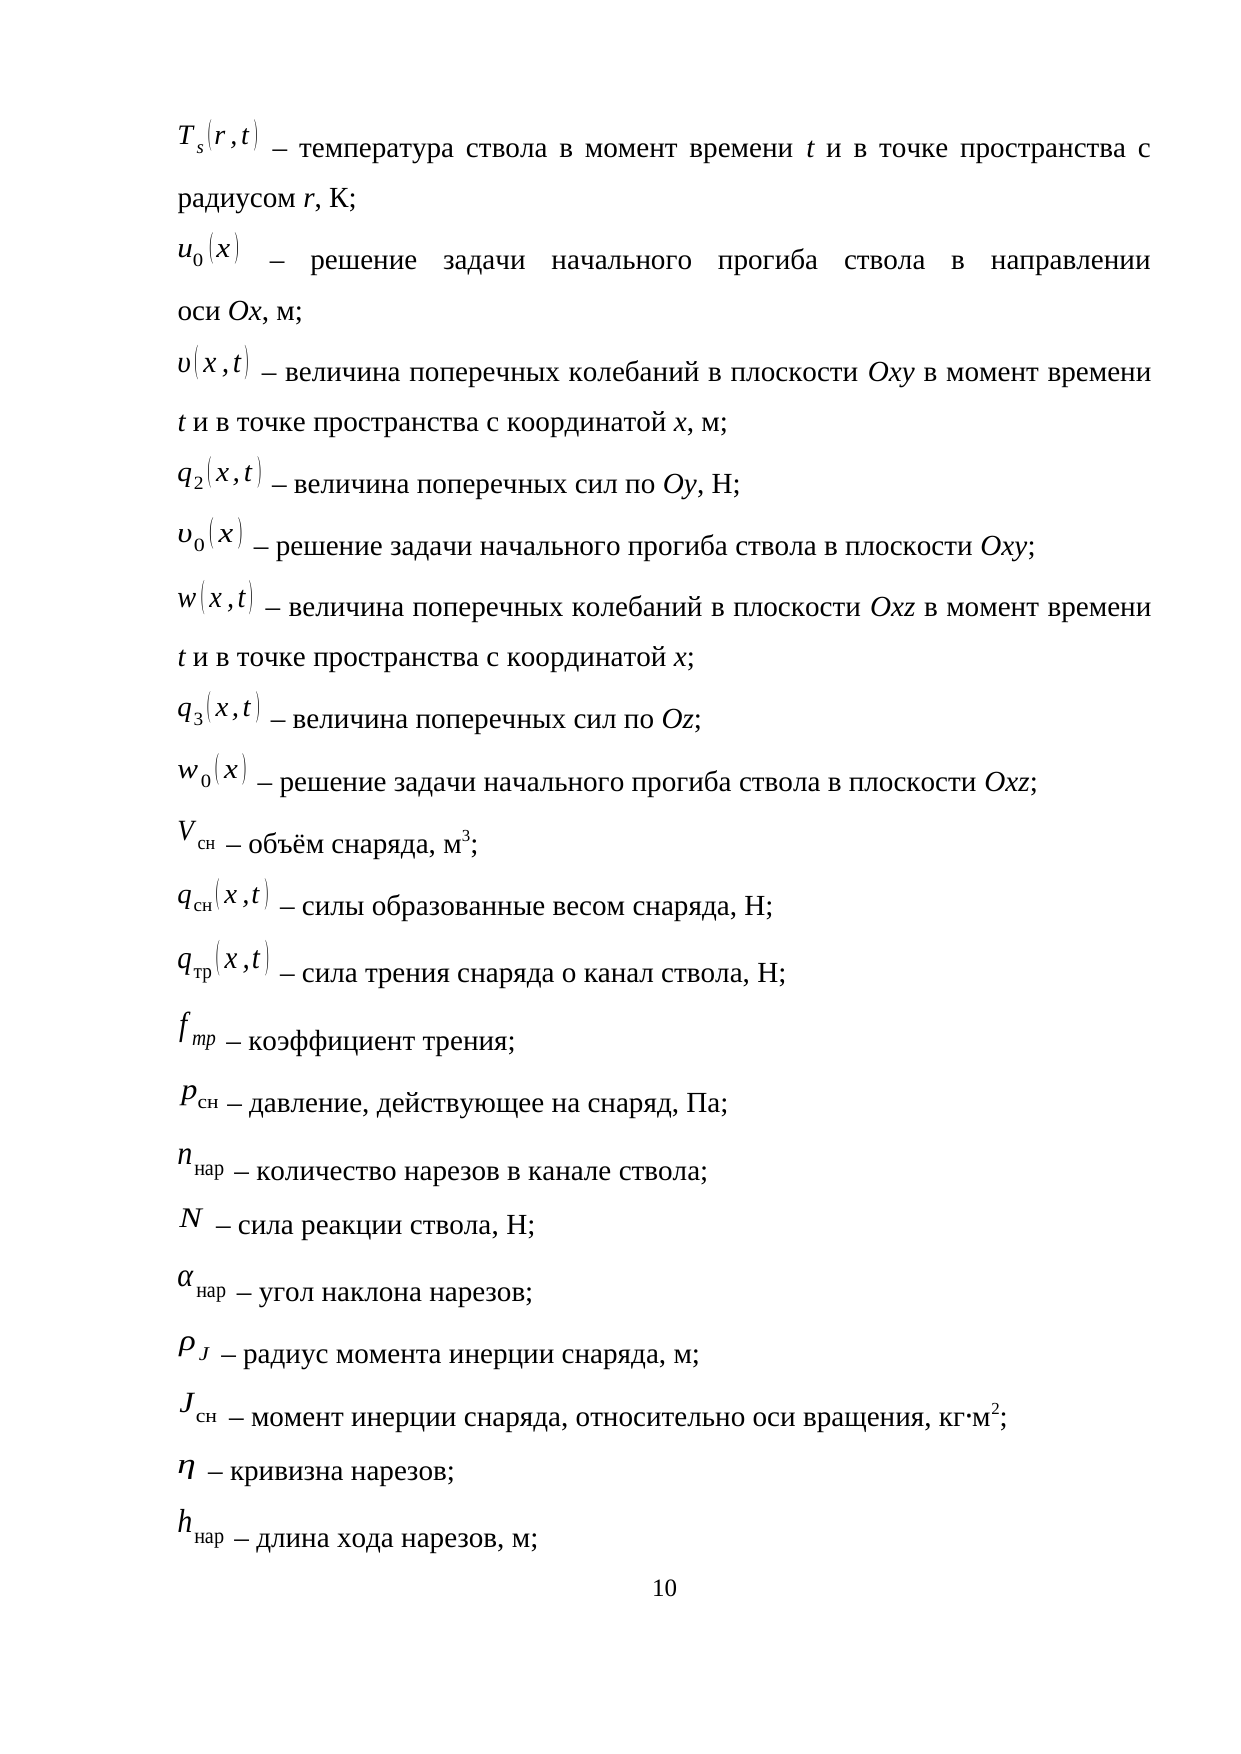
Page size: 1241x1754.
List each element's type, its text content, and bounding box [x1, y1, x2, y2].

text – радиус момента инерции снаряда, м; [177, 1325, 1152, 1370]
text – величина поперечных колебаний в плоскости Oxy в момент времени t и в точке пространства с координатой x, м; [177, 343, 1152, 437]
text – величина поперечных колебаний в плоскости Oxz в момент времени t и в точке пространства с координатой x; [177, 579, 1152, 673]
text – длина хода нарезов, м; [177, 1503, 1152, 1554]
text – момент инерции снаряда, относительно оси вращения, кг⸱м2; [177, 1387, 1152, 1432]
text – кривизна нарезов; [177, 1449, 1152, 1487]
text – сила трения снаряда о канал ствола, Н; [177, 938, 1152, 989]
text – решение задачи начального прогиба ствола в направлении оси Ox, м; [177, 231, 1152, 326]
text – решение задачи начального прогиба ствола в плоскости Oxz; [177, 752, 1152, 797]
text – решение задачи начального прогиба ствола в плоскости Oxy; [177, 516, 1152, 562]
text – температура ствола в момент времени t и в точке пространства с радиусом r, К; [177, 118, 1152, 214]
text – количество нарезов в канале ствола; [177, 1136, 1152, 1186]
text – сила реакции ствола, Н; [177, 1203, 1152, 1241]
text – давление, действующее на снаряд, Па; [177, 1073, 1152, 1119]
text – коэффициент трения; [177, 1006, 1152, 1057]
text – величина поперечных сил по Oy, Н; [177, 454, 1152, 500]
text – силы образованные весом снаряда, Н; [177, 876, 1152, 922]
text – объём снаряда, м3; [177, 814, 1152, 859]
text – угол наклона нарезов; [177, 1257, 1152, 1308]
text – величина поперечных сил по Oz; [177, 690, 1152, 735]
